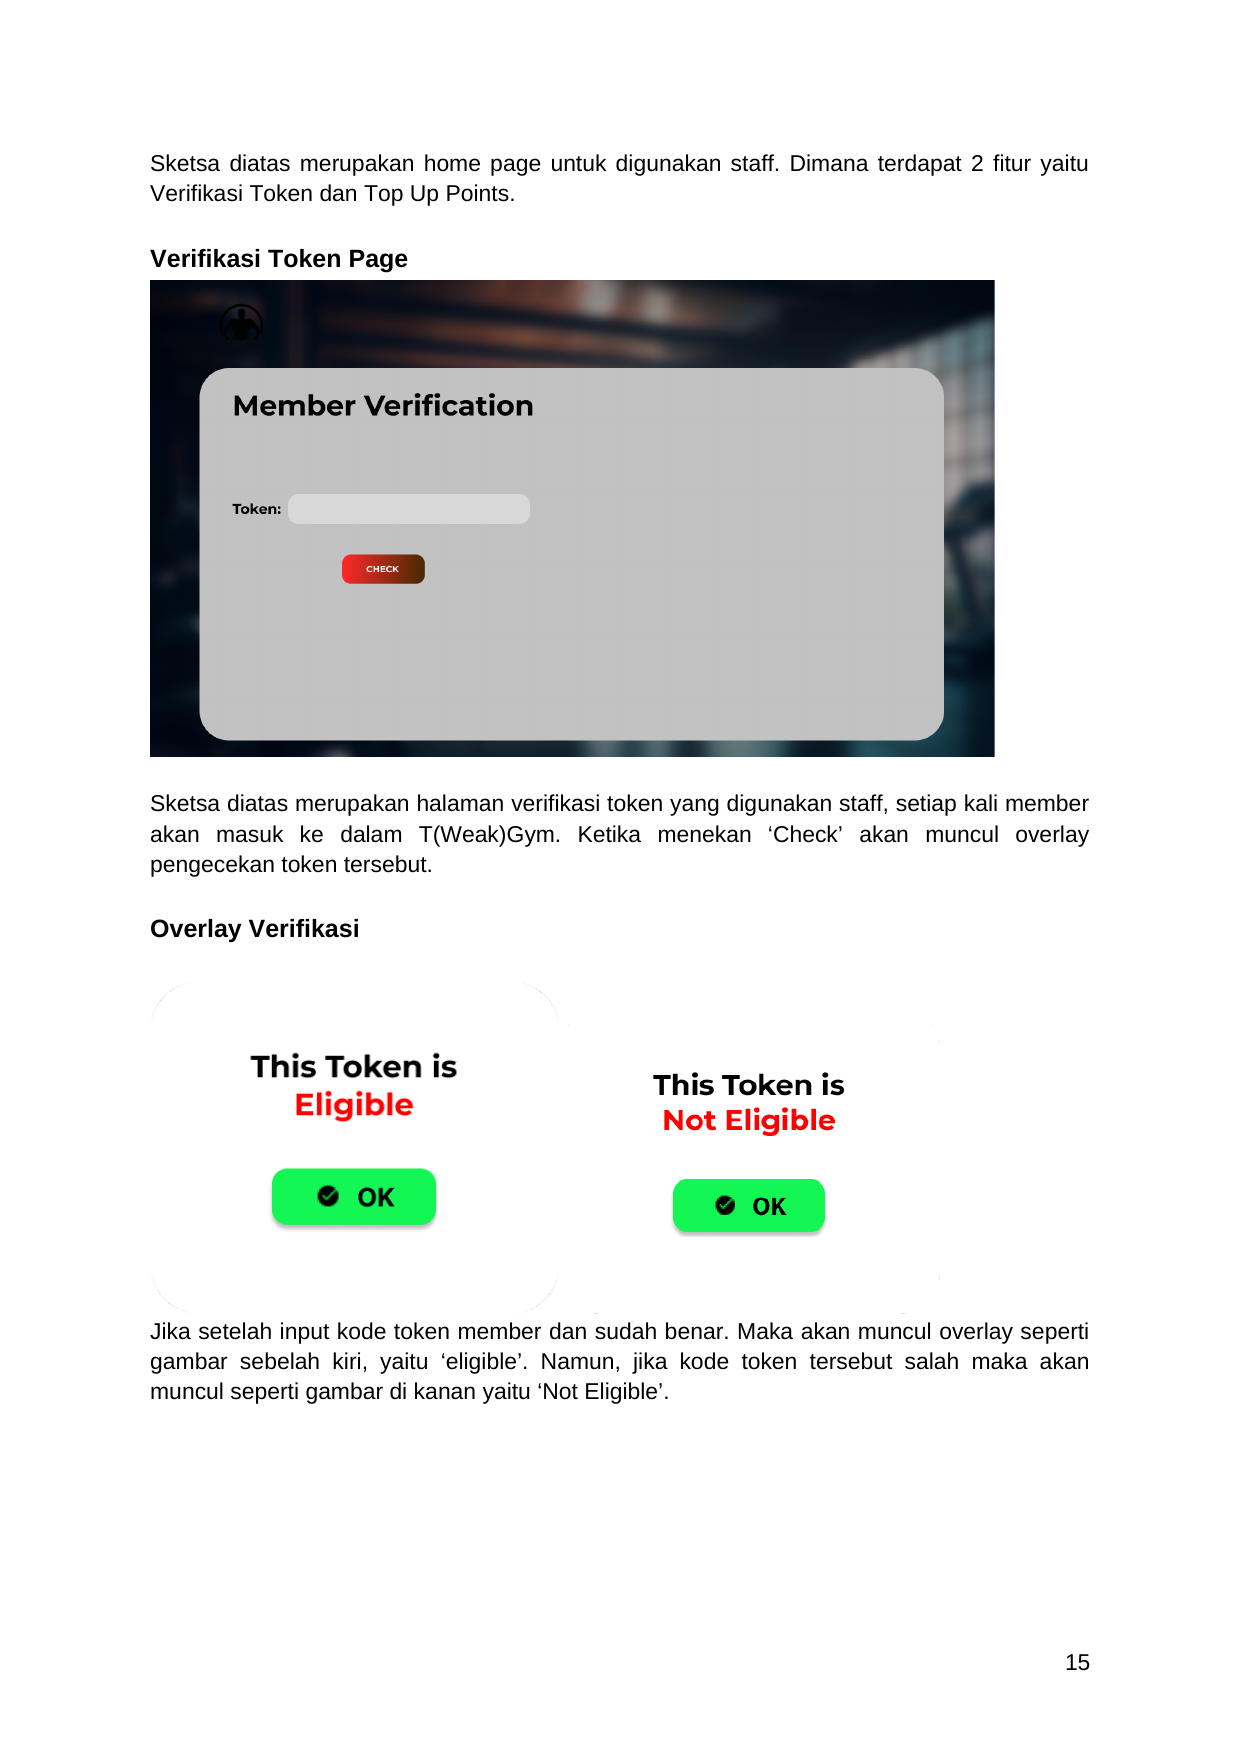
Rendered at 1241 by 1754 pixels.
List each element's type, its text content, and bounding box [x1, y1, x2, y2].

text Sketsa diatas merupakan halaman verifikasi token yang digunakan staff, setiap kali member akan masuk ke dalam T(Weak)Gym. Ketika menekan ‘Check’ akan muncul overlay pengecekan token tersebut. [150, 790, 1090, 877]
text Sketsa diatas merupakan home page untuk digunakan staff. Dimana terdapat 2 fitur yaitu Verifikasi Token dan Top Up Points. [150, 150, 1090, 207]
subtitle Overlay Verifikasi [150, 914, 1090, 943]
subtitle Verifikasi Token Page [150, 244, 1090, 272]
text Jika setelah input kode token member dan sudah benar. Maka akan muncul overlay seperti gambar sebelah kiri, yaitu ‘eligible’. Namun, jika kode token tersebut salah maka akan muncul seperti gambar di kanan yaitu ‘Not Eligible’. [150, 1318, 1090, 1405]
picture [150, 280, 995, 757]
picture [150, 981, 940, 1314]
